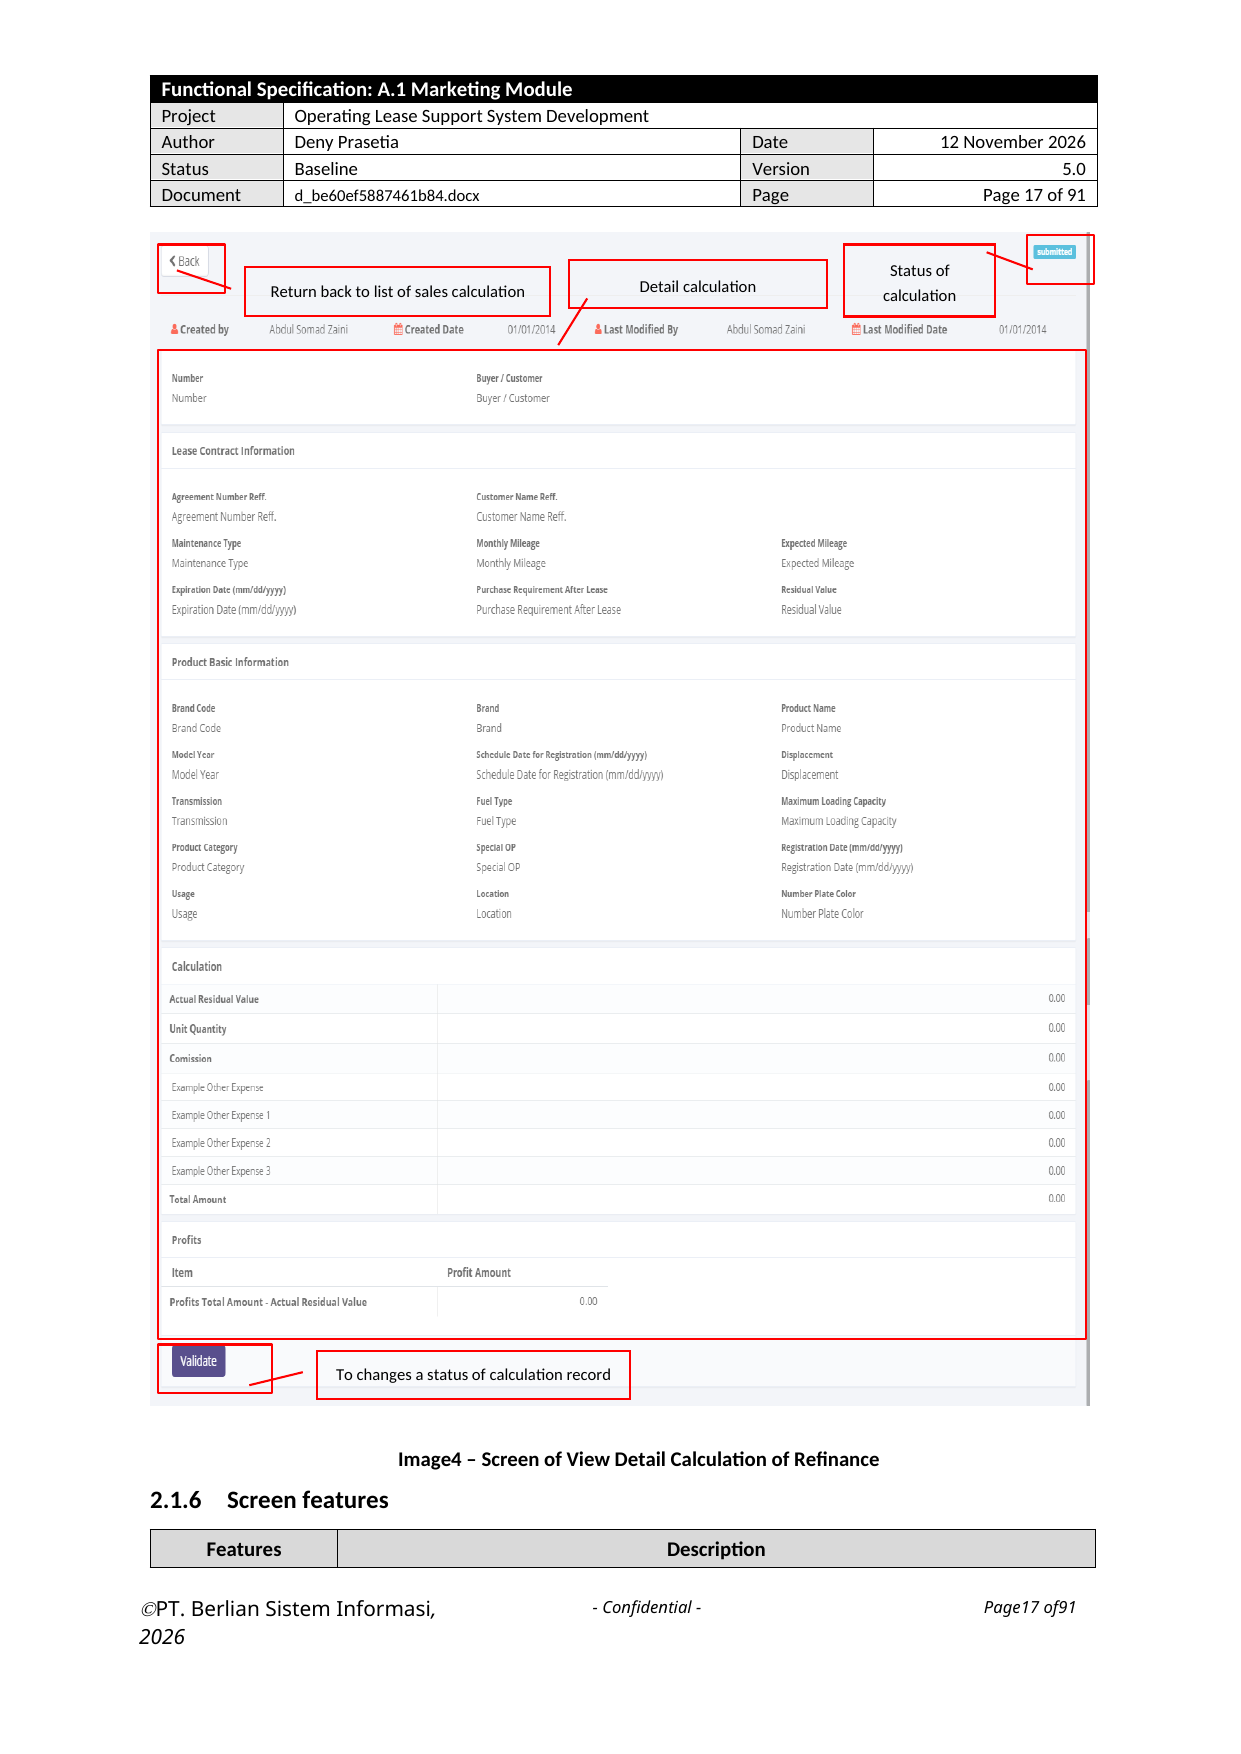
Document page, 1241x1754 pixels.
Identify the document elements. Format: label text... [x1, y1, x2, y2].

picture [1028, 236, 1090, 283]
table_header Features [151, 1530, 337, 1567]
text Image4 – Screen of View Detail Calculation of Refinance [187, 1446, 1090, 1472]
picture [845, 246, 994, 315]
subtitle Screen features [150, 1484, 1090, 1515]
table_header Description [338, 1530, 1095, 1567]
picture [150, 232, 1090, 1406]
